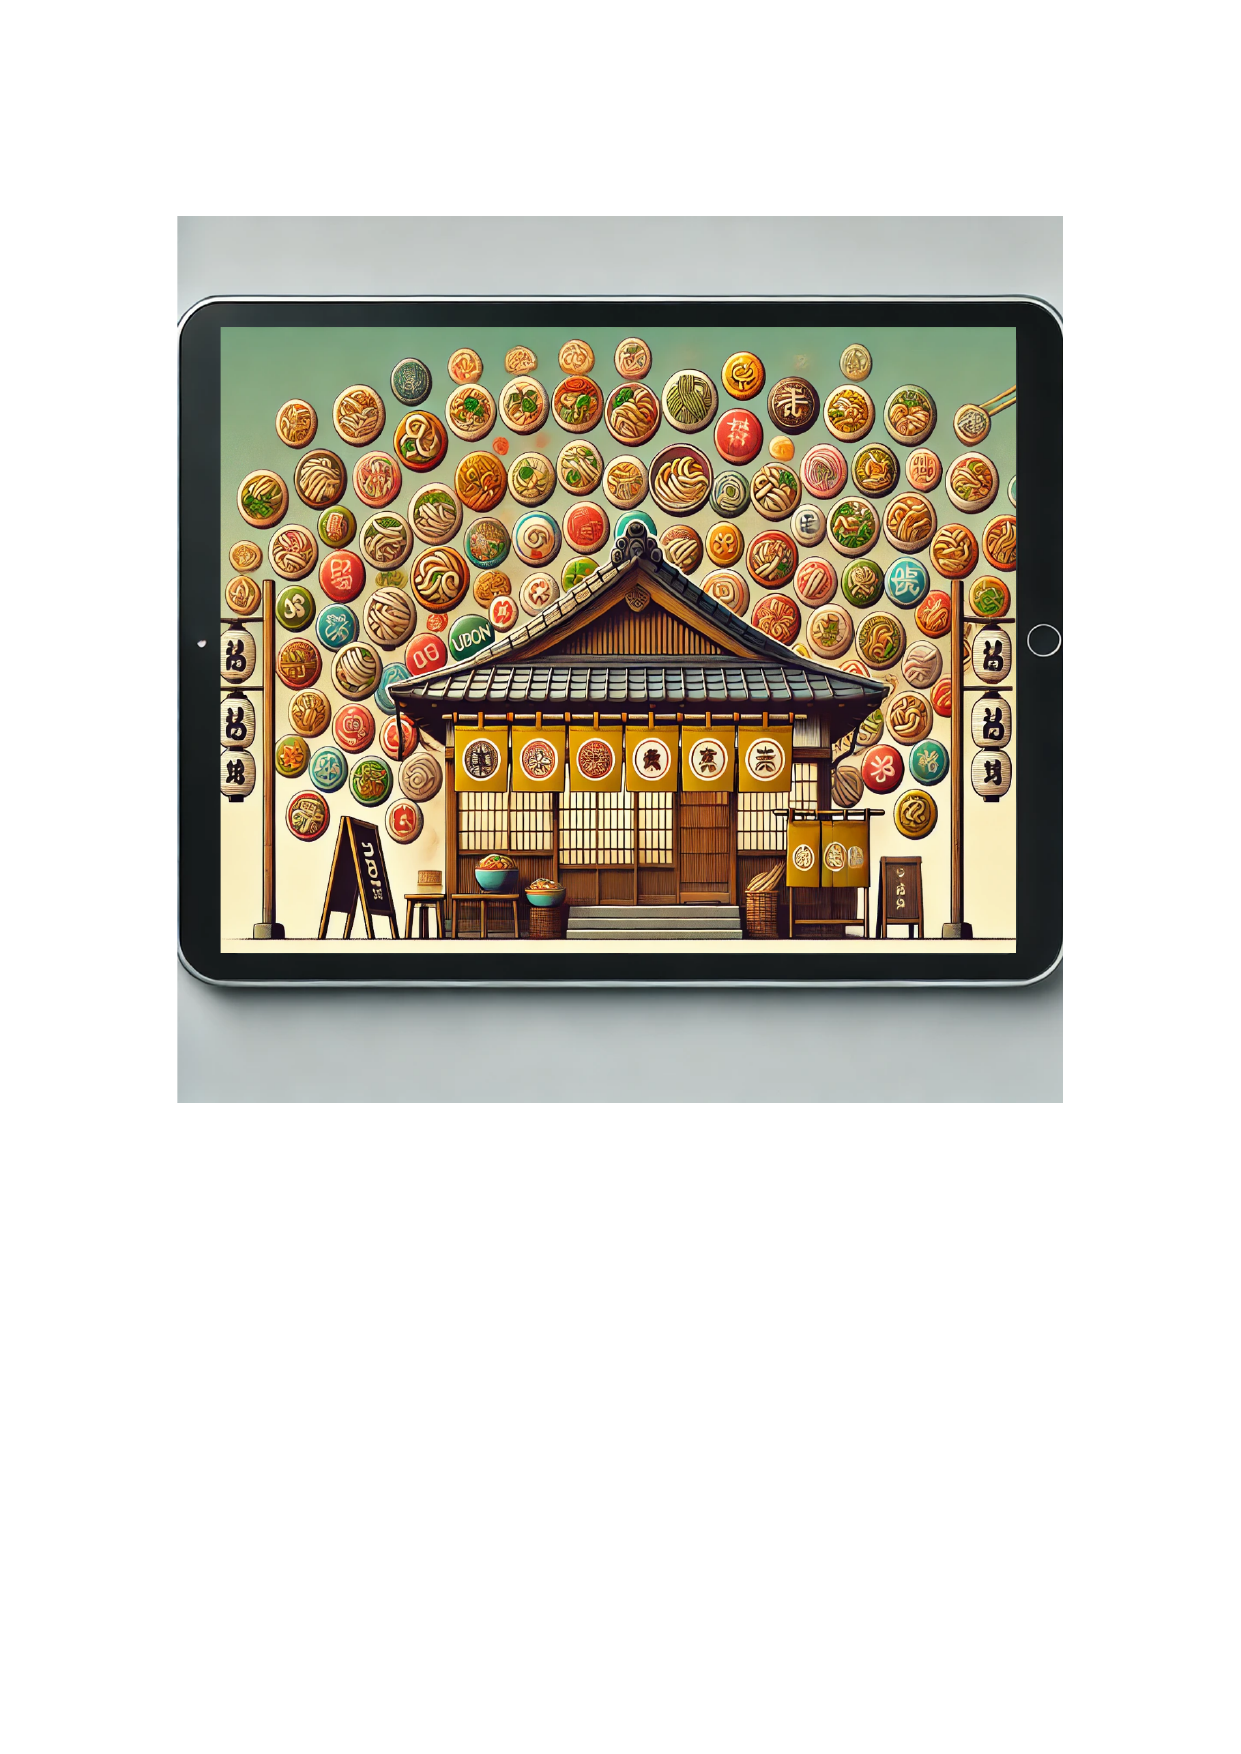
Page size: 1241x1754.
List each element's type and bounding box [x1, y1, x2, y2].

picture [177, 216, 1063, 1103]
